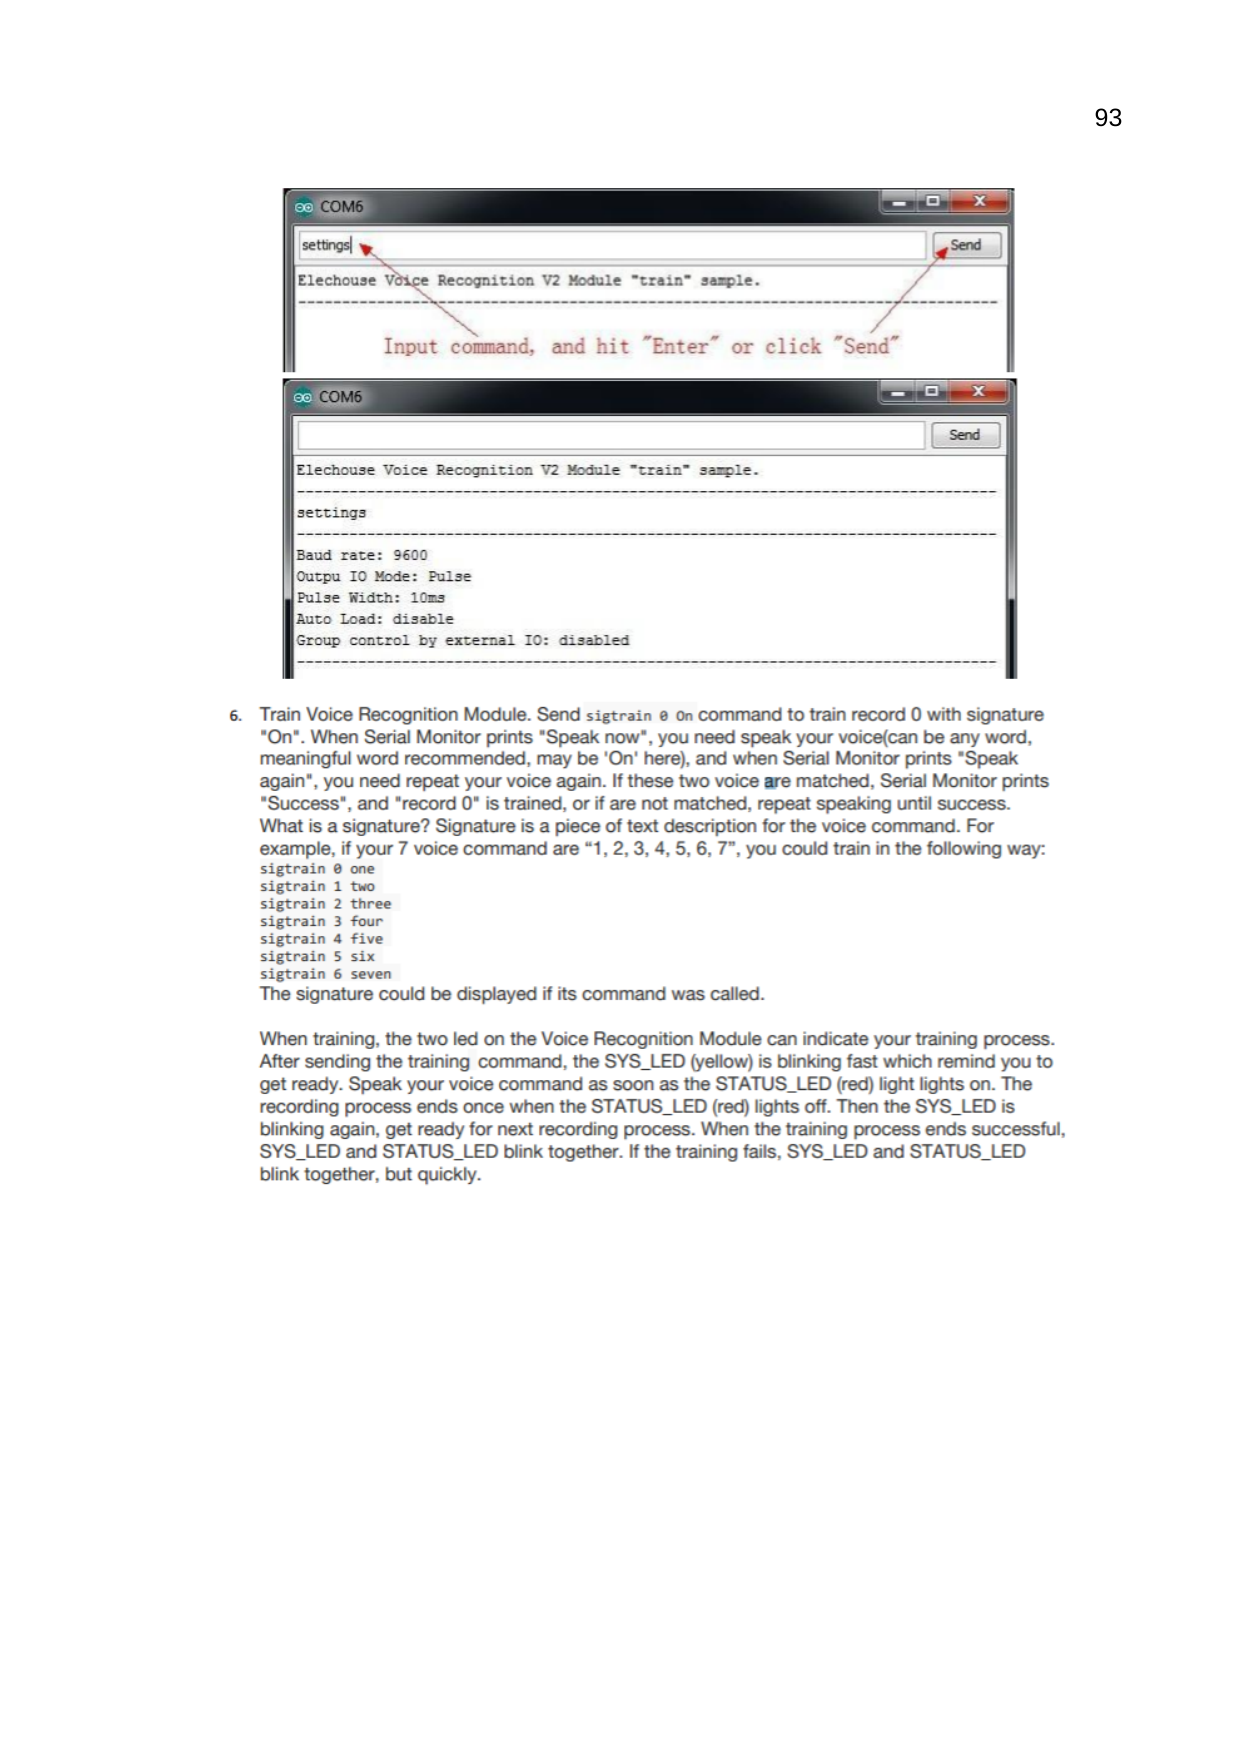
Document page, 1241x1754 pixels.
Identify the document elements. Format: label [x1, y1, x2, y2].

picture [225, 697, 1074, 1203]
picture [274, 177, 1025, 684]
